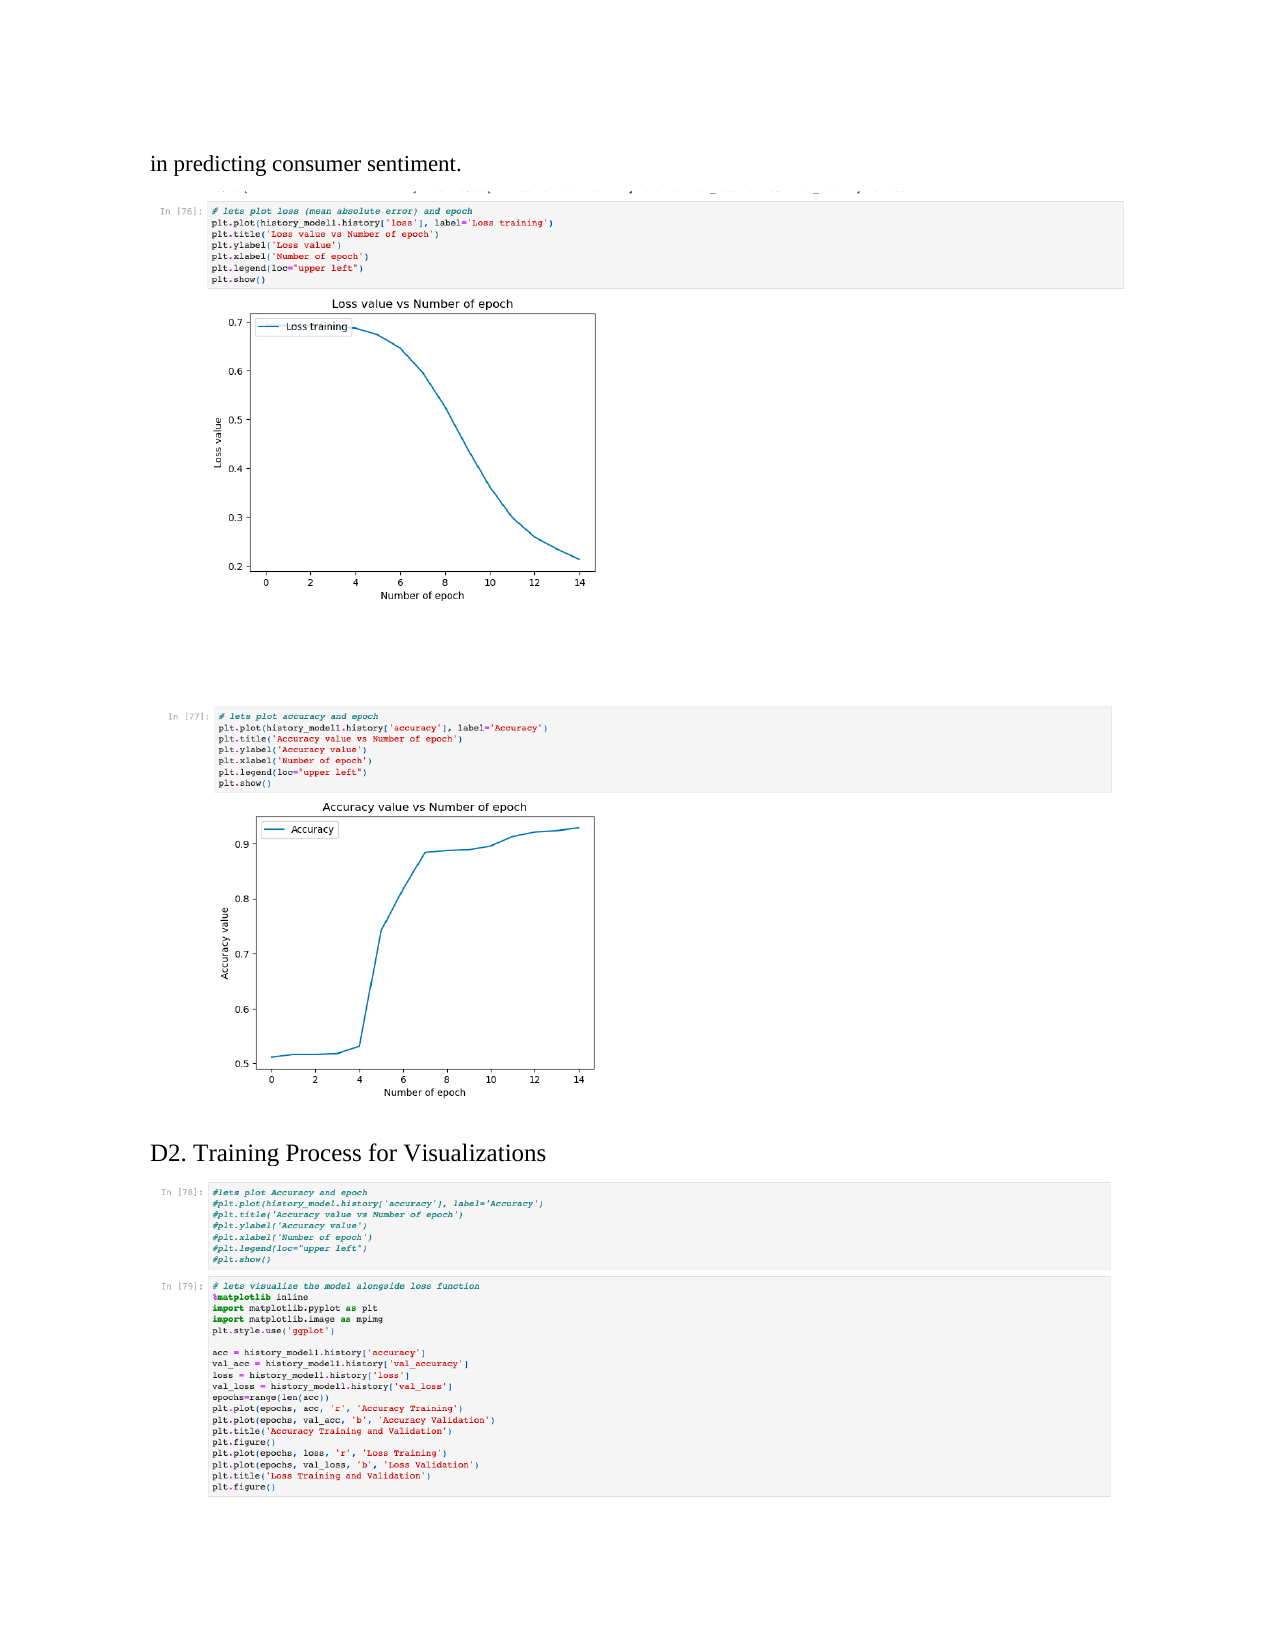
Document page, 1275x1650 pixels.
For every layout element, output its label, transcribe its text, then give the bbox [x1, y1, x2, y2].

text D2. Training Process for Visualizations [150, 1138, 1125, 1166]
picture [150, 696, 1125, 1112]
text The model has now stopped at 2, indicating that running 2 experiments is the ideal quantity. With an accuracy of 0.93, a val accuracy of 0.79, and a loss of 0.19, our model avoids overfitting and terminates after 2 epochs. Based on terms in customer reviews, our prediction algorithm is 93% accurate in predicting consumer sentiment. [150, 150, 1125, 191]
picture [150, 191, 1125, 617]
picture [150, 1166, 1125, 1500]
